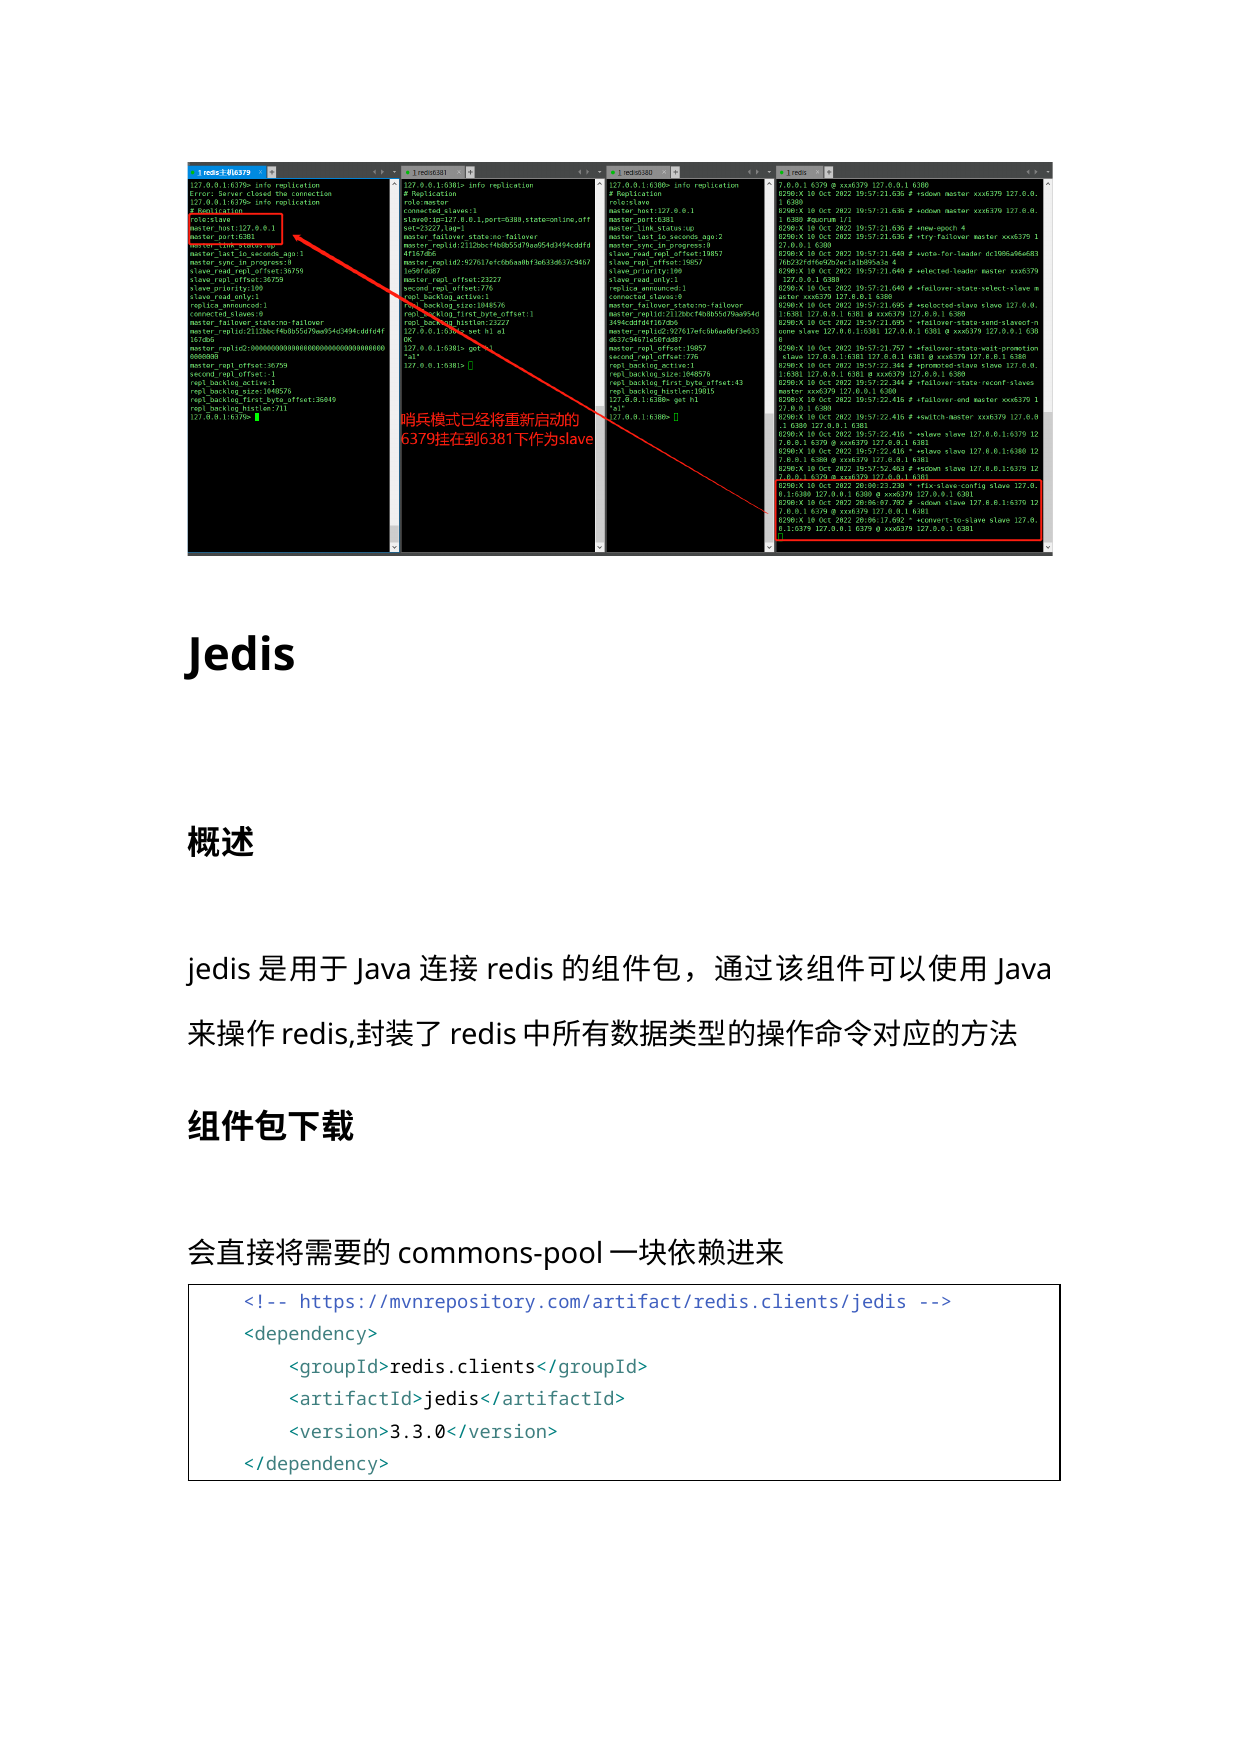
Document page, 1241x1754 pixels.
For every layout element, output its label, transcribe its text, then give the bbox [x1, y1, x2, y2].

table_header <!-- https://mvnrepository.com/artifact/redis.clients/jedis --> <dependency> <groupId>redis.clients</groupId> <artifactId>jedis</artifactId> <version>3.3.0</version> </dependency> [189, 1285, 1059, 1480]
picture [187, 162, 1053, 556]
text jedis是用于Java连接redis的组件包，通过该组件可以使用Java来操作redis,封装了redis中所有数据类型的操作命令对应的方法 [187, 934, 1053, 1064]
subtitle 概述 [187, 807, 1053, 872]
subtitle 组件包下载 [187, 1091, 1053, 1156]
text 会直接将需要的commons-pool一块依赖进来 [187, 1219, 1053, 1284]
subtitle Jedis [187, 620, 1053, 685]
